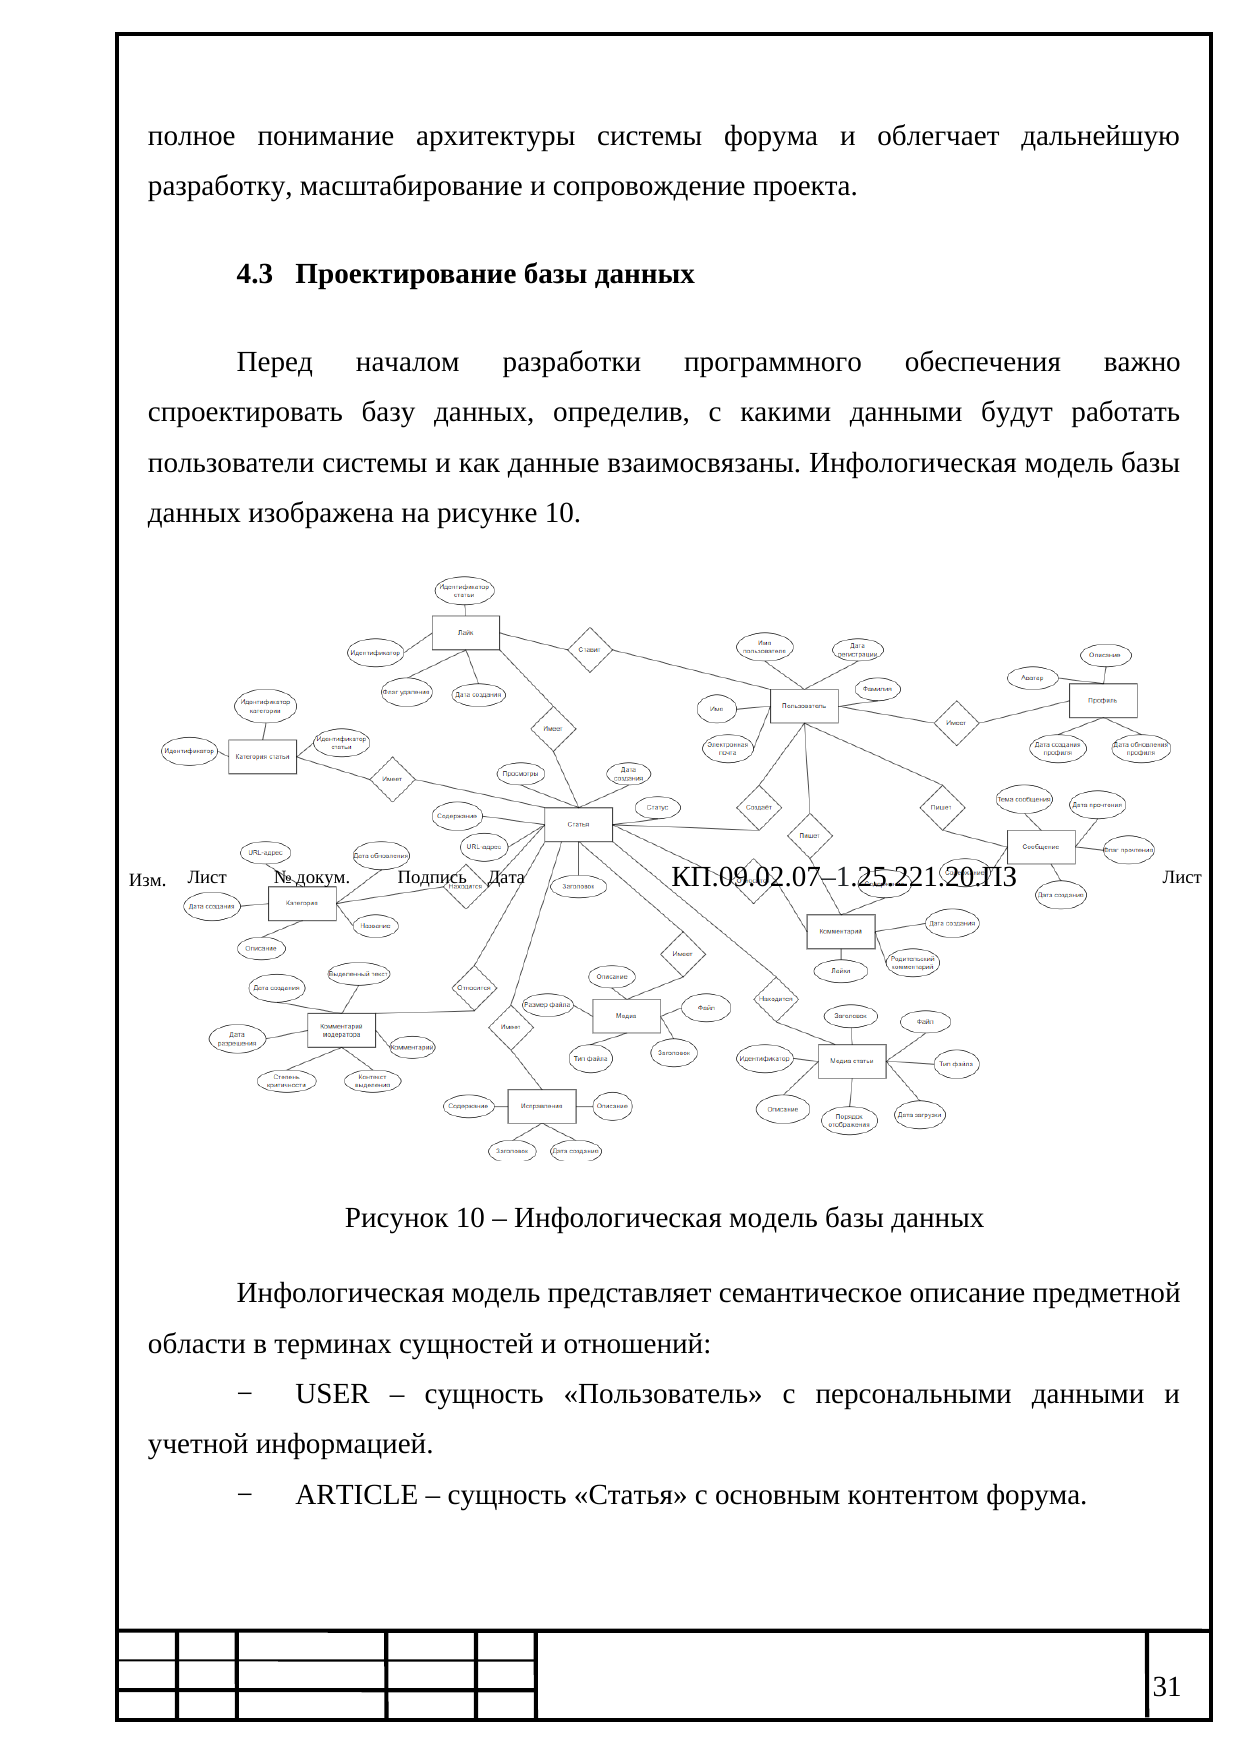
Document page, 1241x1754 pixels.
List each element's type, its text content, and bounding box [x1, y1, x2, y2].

text Инфологическая модель представляет семантическое описание предметной области в терминах сущностей и отношений: [148, 1276, 1181, 1359]
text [148, 118, 1181, 202]
text Рисунок 10 – Инфологическая модель базы данных [148, 1200, 1181, 1234]
list USER – сущность «Пользователь» с персональными данными и учетной информацией. [148, 1376, 1181, 1460]
text Перед началом разработки программного обеспечения важно спроектировать базу данных, определив, с какими данными будут работать пользователи системы и как данные взаимосвязаны. Инфологическая модель базы данных изображена на рисунке 10. [148, 344, 1181, 528]
text 4.3 Проектирование базы данных [148, 256, 1181, 290]
picture [154, 570, 1175, 1161]
list ARTICLE – сущность «Статья» с основным контентом форума. [148, 1477, 1181, 1510]
